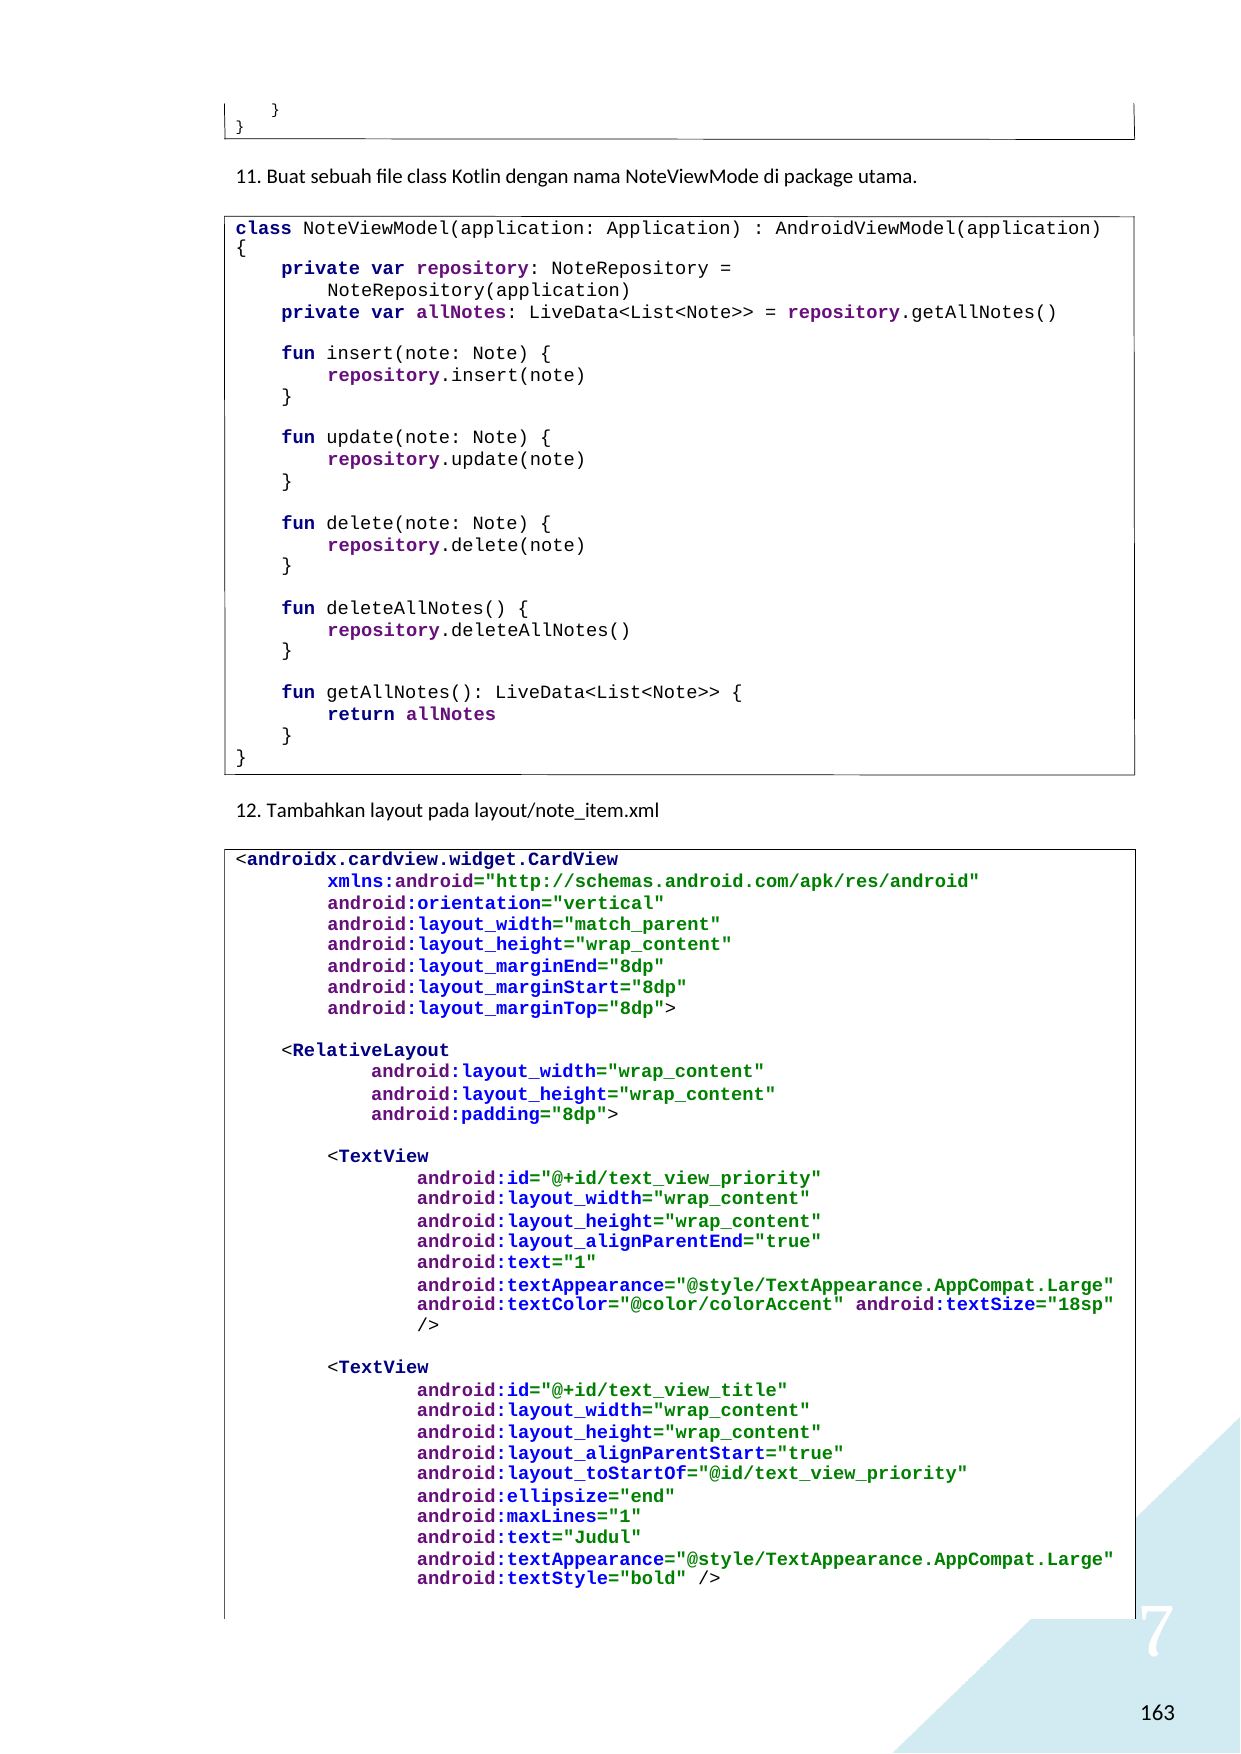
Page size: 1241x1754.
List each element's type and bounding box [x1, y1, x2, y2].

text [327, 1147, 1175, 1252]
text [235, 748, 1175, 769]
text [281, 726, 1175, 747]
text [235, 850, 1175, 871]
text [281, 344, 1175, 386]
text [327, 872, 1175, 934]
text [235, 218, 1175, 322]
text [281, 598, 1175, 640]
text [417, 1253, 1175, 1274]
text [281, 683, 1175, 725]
picture [224, 849, 1241, 1753]
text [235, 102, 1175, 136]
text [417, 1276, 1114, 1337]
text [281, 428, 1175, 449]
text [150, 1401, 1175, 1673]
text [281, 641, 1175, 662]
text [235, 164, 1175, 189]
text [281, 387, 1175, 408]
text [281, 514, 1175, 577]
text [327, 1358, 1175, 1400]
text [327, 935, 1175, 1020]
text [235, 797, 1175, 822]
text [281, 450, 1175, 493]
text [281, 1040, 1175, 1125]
